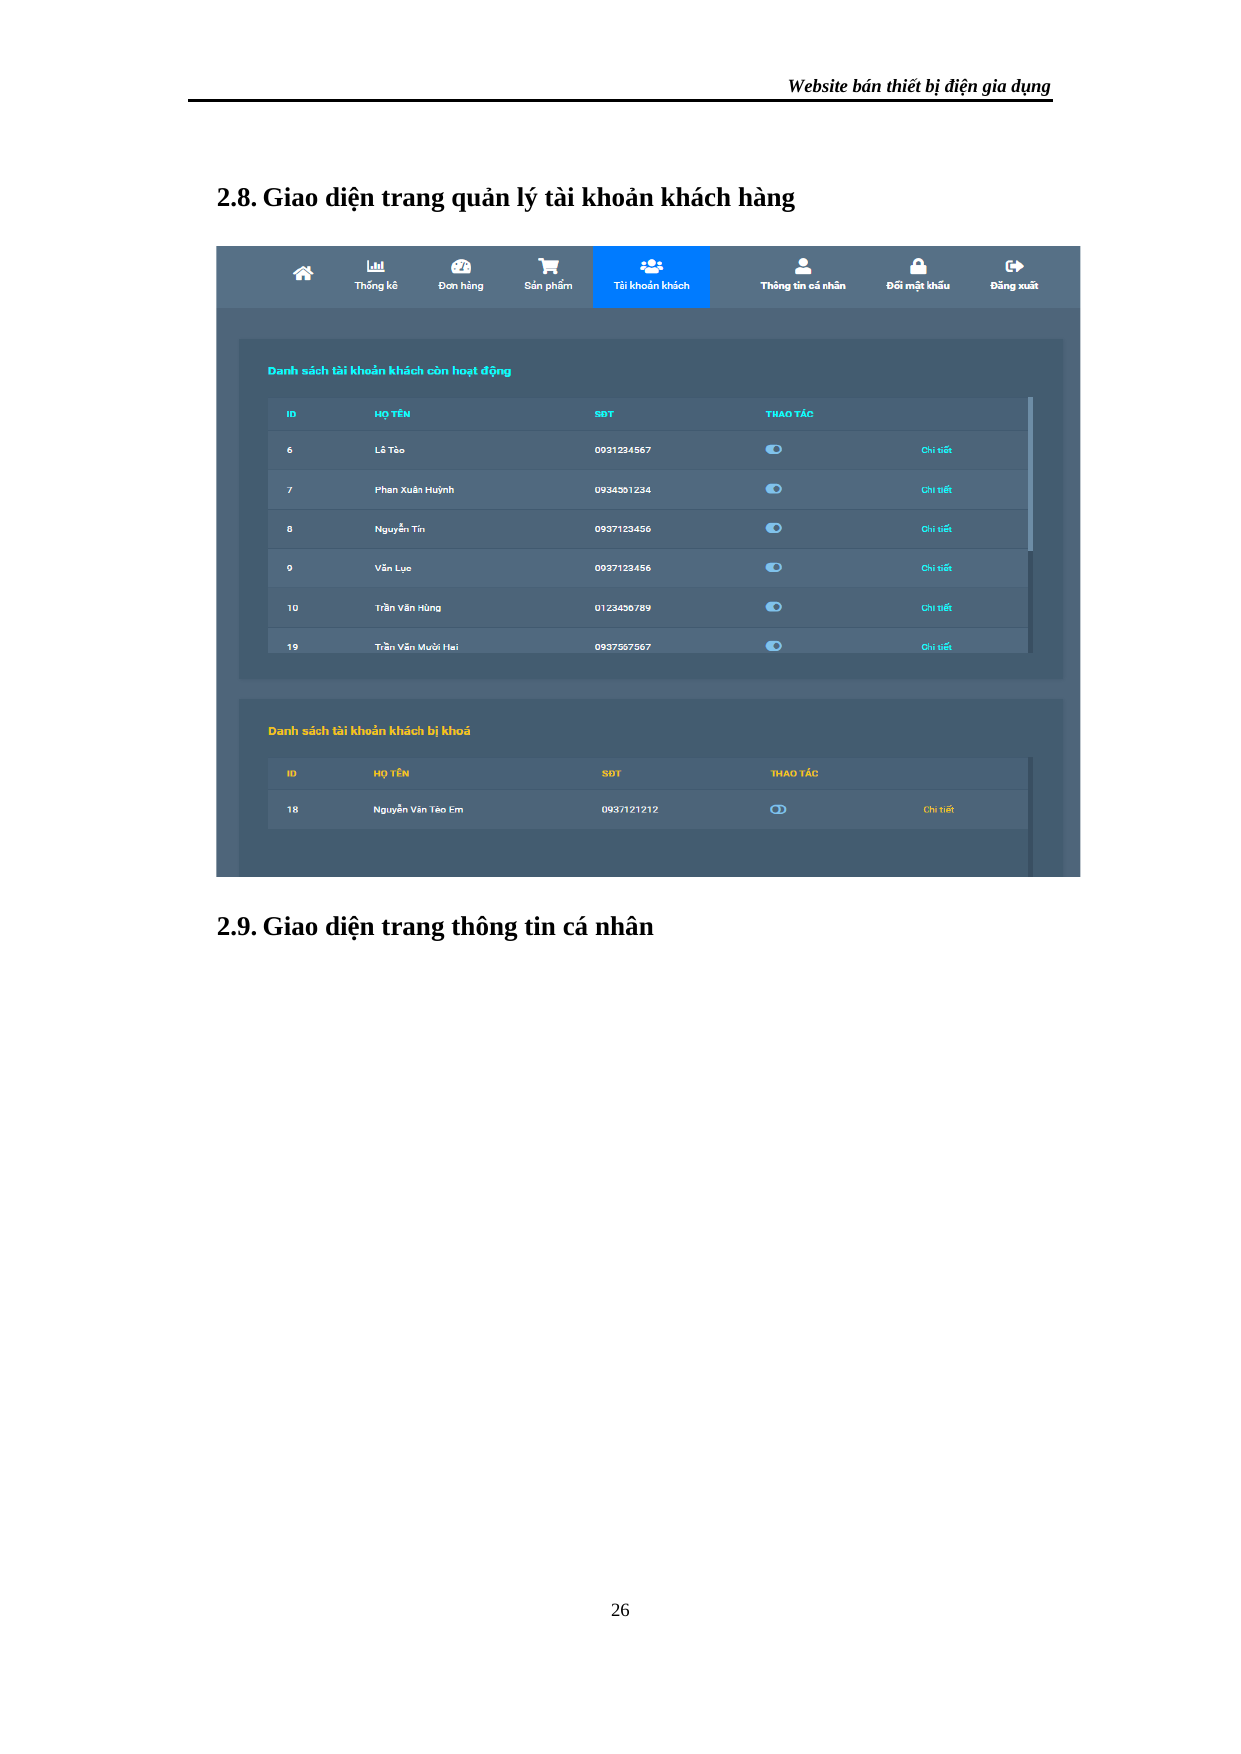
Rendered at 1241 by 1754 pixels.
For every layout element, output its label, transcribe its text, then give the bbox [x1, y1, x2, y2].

list Giao diện trang quản lý tài khoản khách hàng [217, 181, 1062, 212]
picture [216, 246, 1081, 877]
list Giao diện trang thông tin cá nhân [217, 910, 1062, 941]
